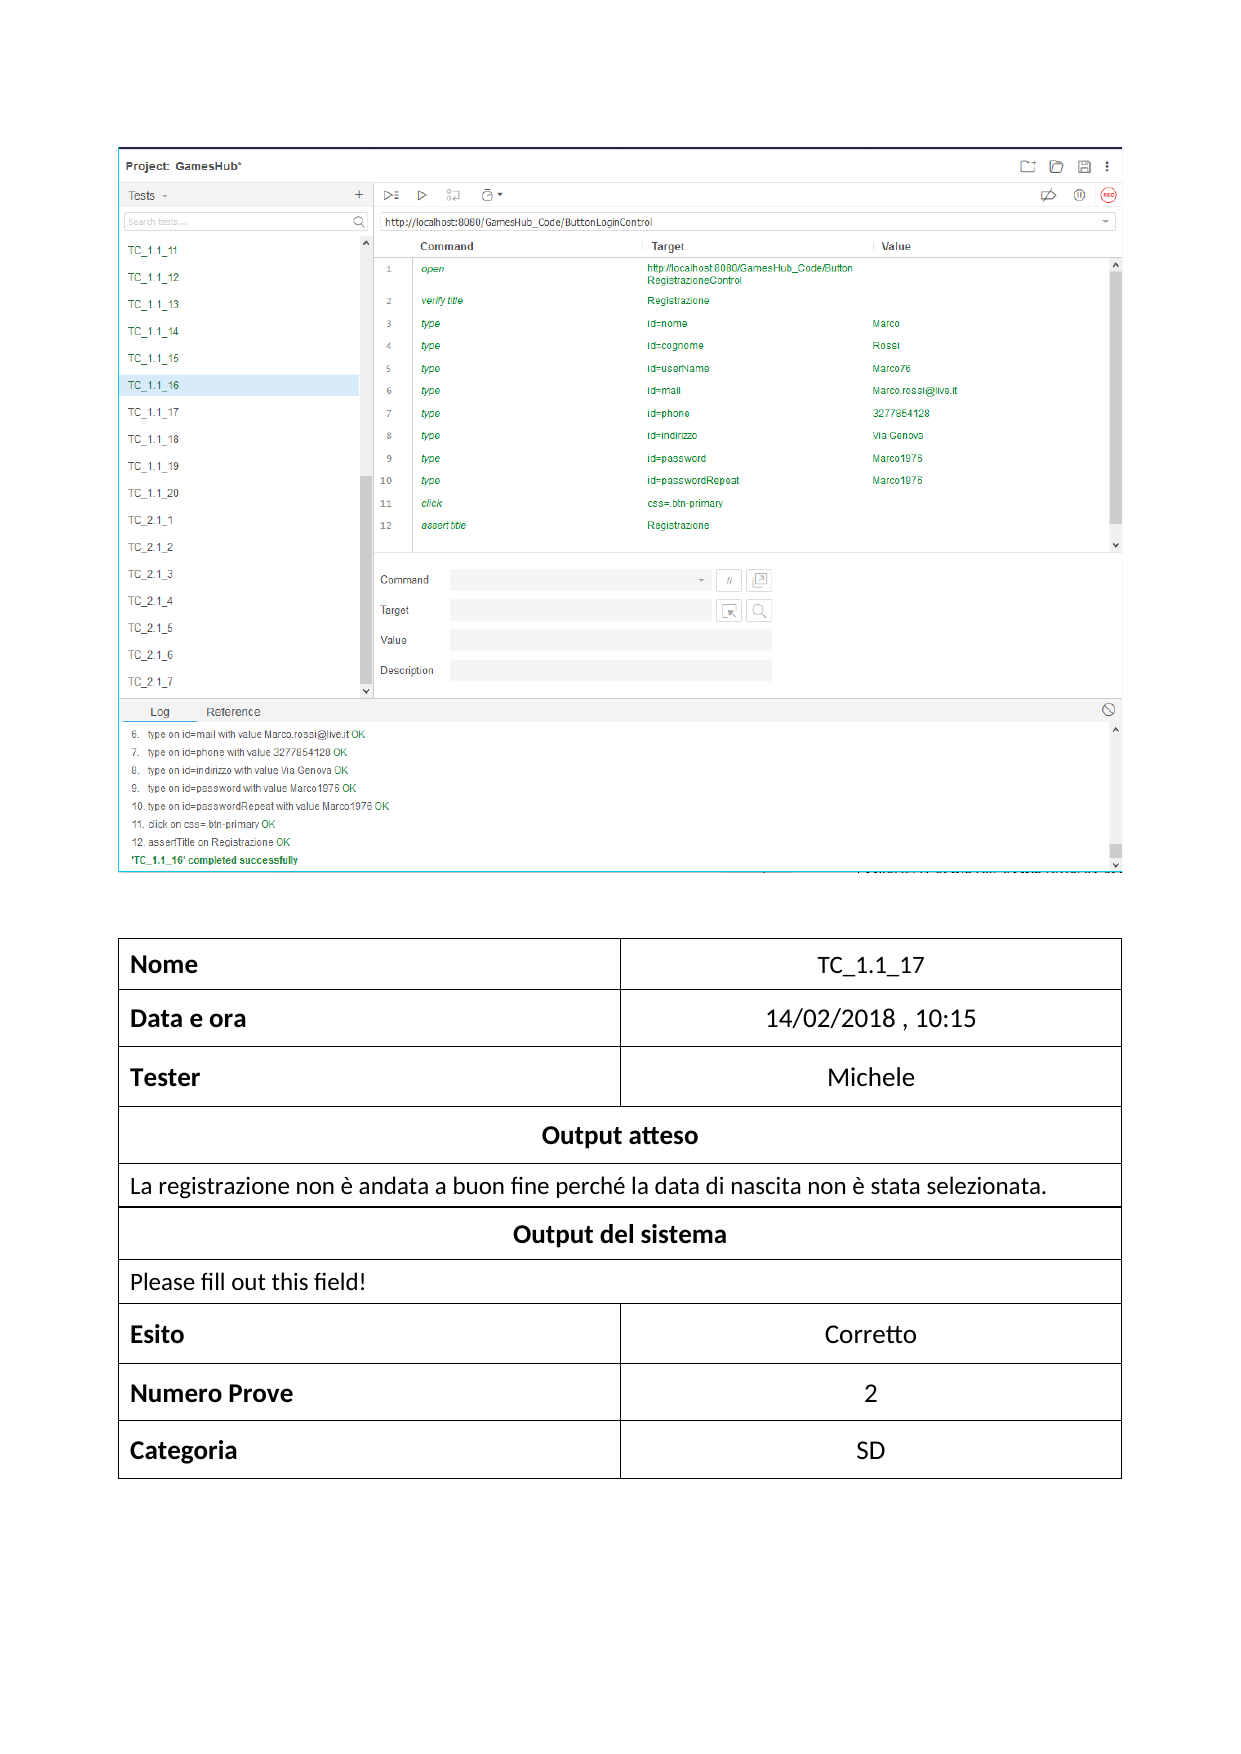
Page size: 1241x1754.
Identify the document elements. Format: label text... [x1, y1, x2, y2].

table_cell Data e ora [119, 990, 620, 1046]
table_cell SD [621, 1421, 1121, 1478]
table_cell Categoria [119, 1421, 620, 1478]
picture [120, 147, 1123, 870]
table_cell La registrazione non è andata a buon fine perché la data di nascita non è stata selezionata. [119, 1164, 1121, 1206]
table_cell Numero Prove [119, 1364, 620, 1420]
table_header Nome [119, 939, 620, 989]
table_cell 14/02/2018 , 10:15 [621, 990, 1121, 1046]
table_cell Corretto [621, 1304, 1121, 1363]
table_cell Please fill out this field! [119, 1260, 1121, 1303]
table_cell Output del sistema [119, 1208, 1121, 1259]
table_cell Esito [119, 1304, 620, 1363]
table_cell Output atteso [119, 1107, 1121, 1163]
table_cell Michele [621, 1047, 1121, 1106]
table_cell Tester [119, 1047, 620, 1106]
table_cell 2 [621, 1364, 1121, 1420]
table_header TC_1.1_17 [621, 939, 1121, 989]
